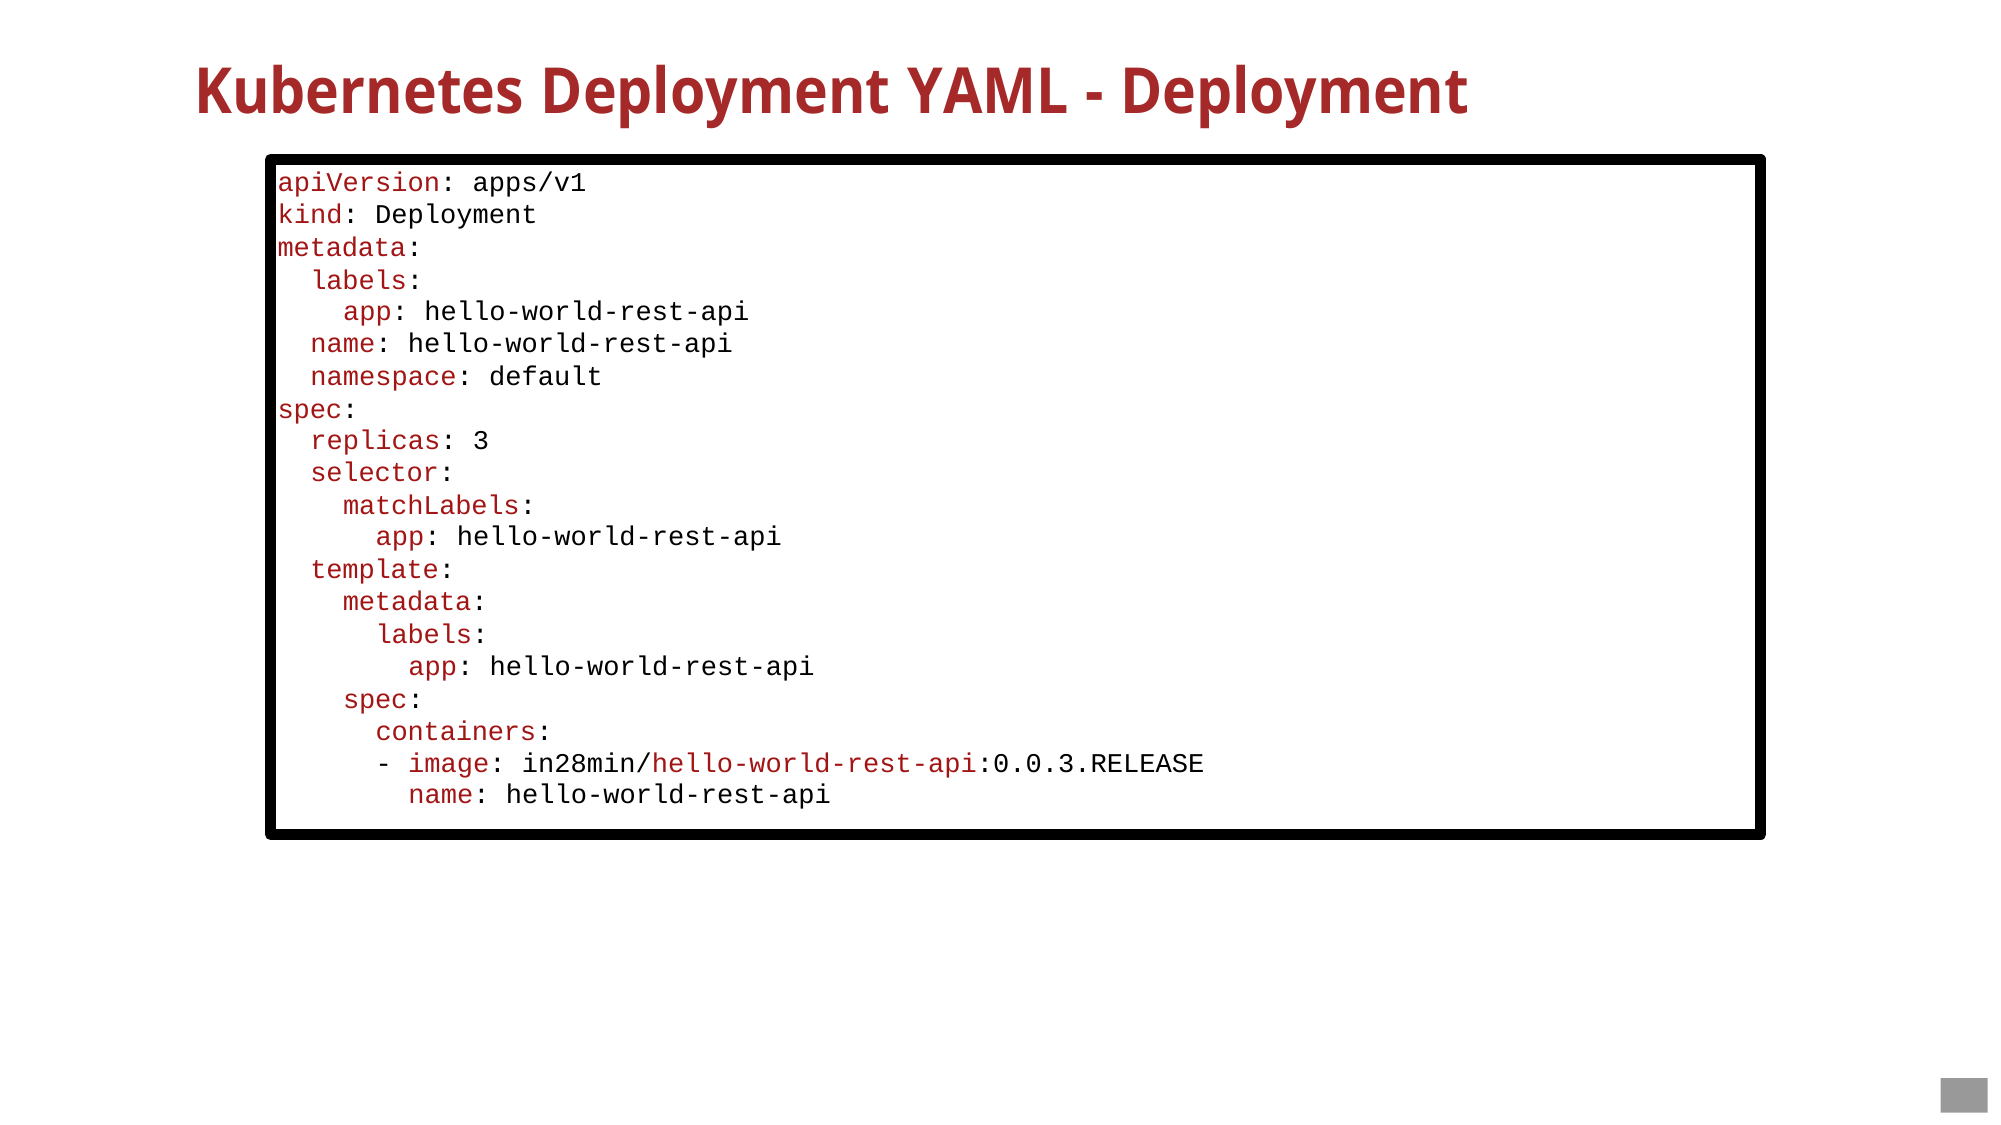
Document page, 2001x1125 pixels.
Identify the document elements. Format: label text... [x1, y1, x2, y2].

text Kubernetes Deployment YAML - Deployment [194, 46, 1838, 132]
